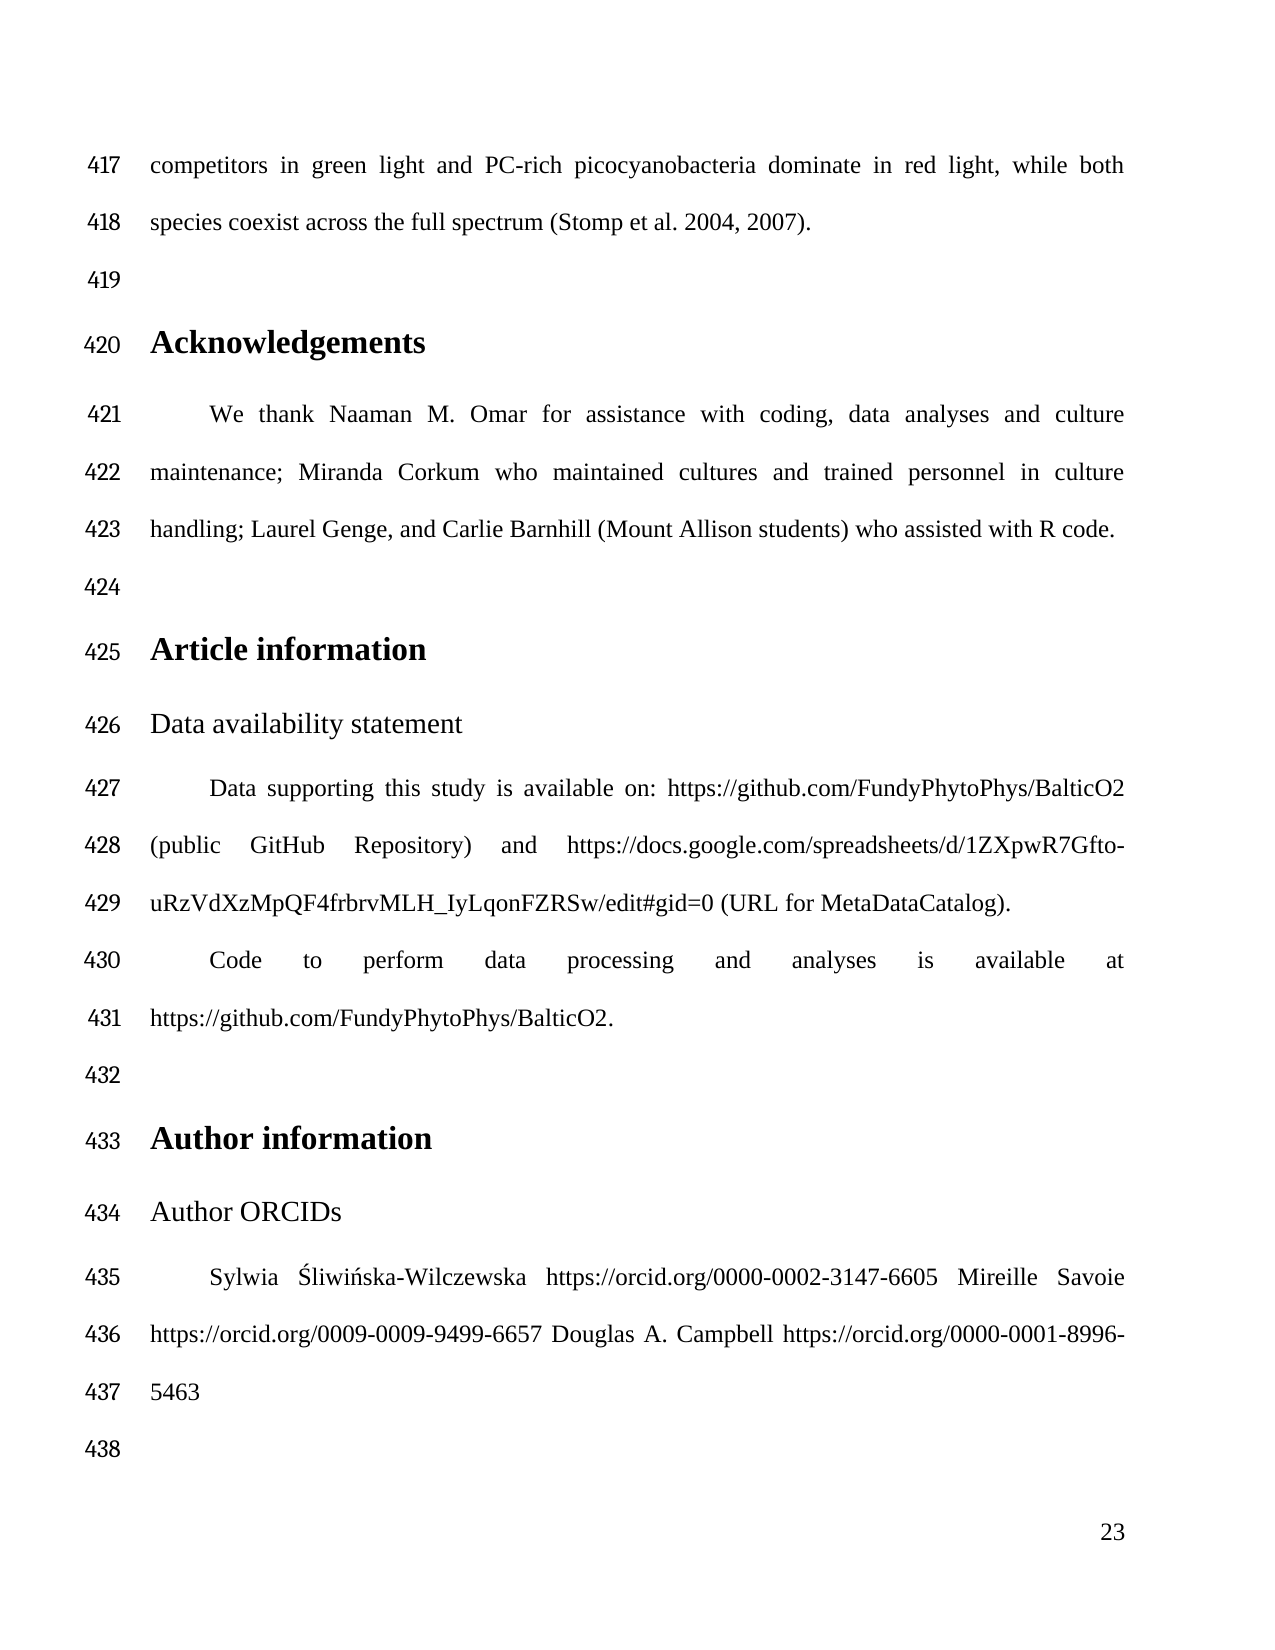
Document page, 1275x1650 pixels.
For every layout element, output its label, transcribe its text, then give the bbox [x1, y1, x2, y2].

text Sylwia Śliwińska-Wilczewska https://orcid.org/0000-0002-3147-6605 Mireille Savoie https://orcid.org/0009-0009-9499-6657 Douglas A. Campbell https://orcid.org/0000-0001-8996-5463 [150, 1262, 1125, 1405]
text Code to perform data processing and analyses is available at https://github.com/FundyPhytoPhys/BalticO2. [150, 945, 1125, 1032]
subtitle Data availability statement [150, 706, 1125, 739]
subtitle Article information [150, 629, 1125, 667]
subtitle Author information [150, 1118, 1125, 1156]
subtitle Acknowledgements [150, 322, 1125, 361]
subtitle Author ORCIDs [150, 1194, 1125, 1228]
text We thank Naaman M. Omar for assistance with coding, data analyses and culture maintenance; Miranda Corkum who maintained cultures and trained personnel in culture handling; Laurel Genge, and Carlie Barnhill (Mount Allison students) who assisted with R code. [150, 399, 1125, 543]
text Data supporting this study is available on: https://github.com/FundyPhytoPhys/BalticO2 (public GitHub Repository) and https://docs.google.com/spreadsheets/d/1ZXpwR7Gfto-uRzVdXzMpQF4frbrvMLH_IyLqonFZRSw/edit#gid=0 (URL for MetaDataCatalog). [150, 773, 1125, 917]
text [150, 150, 1125, 236]
